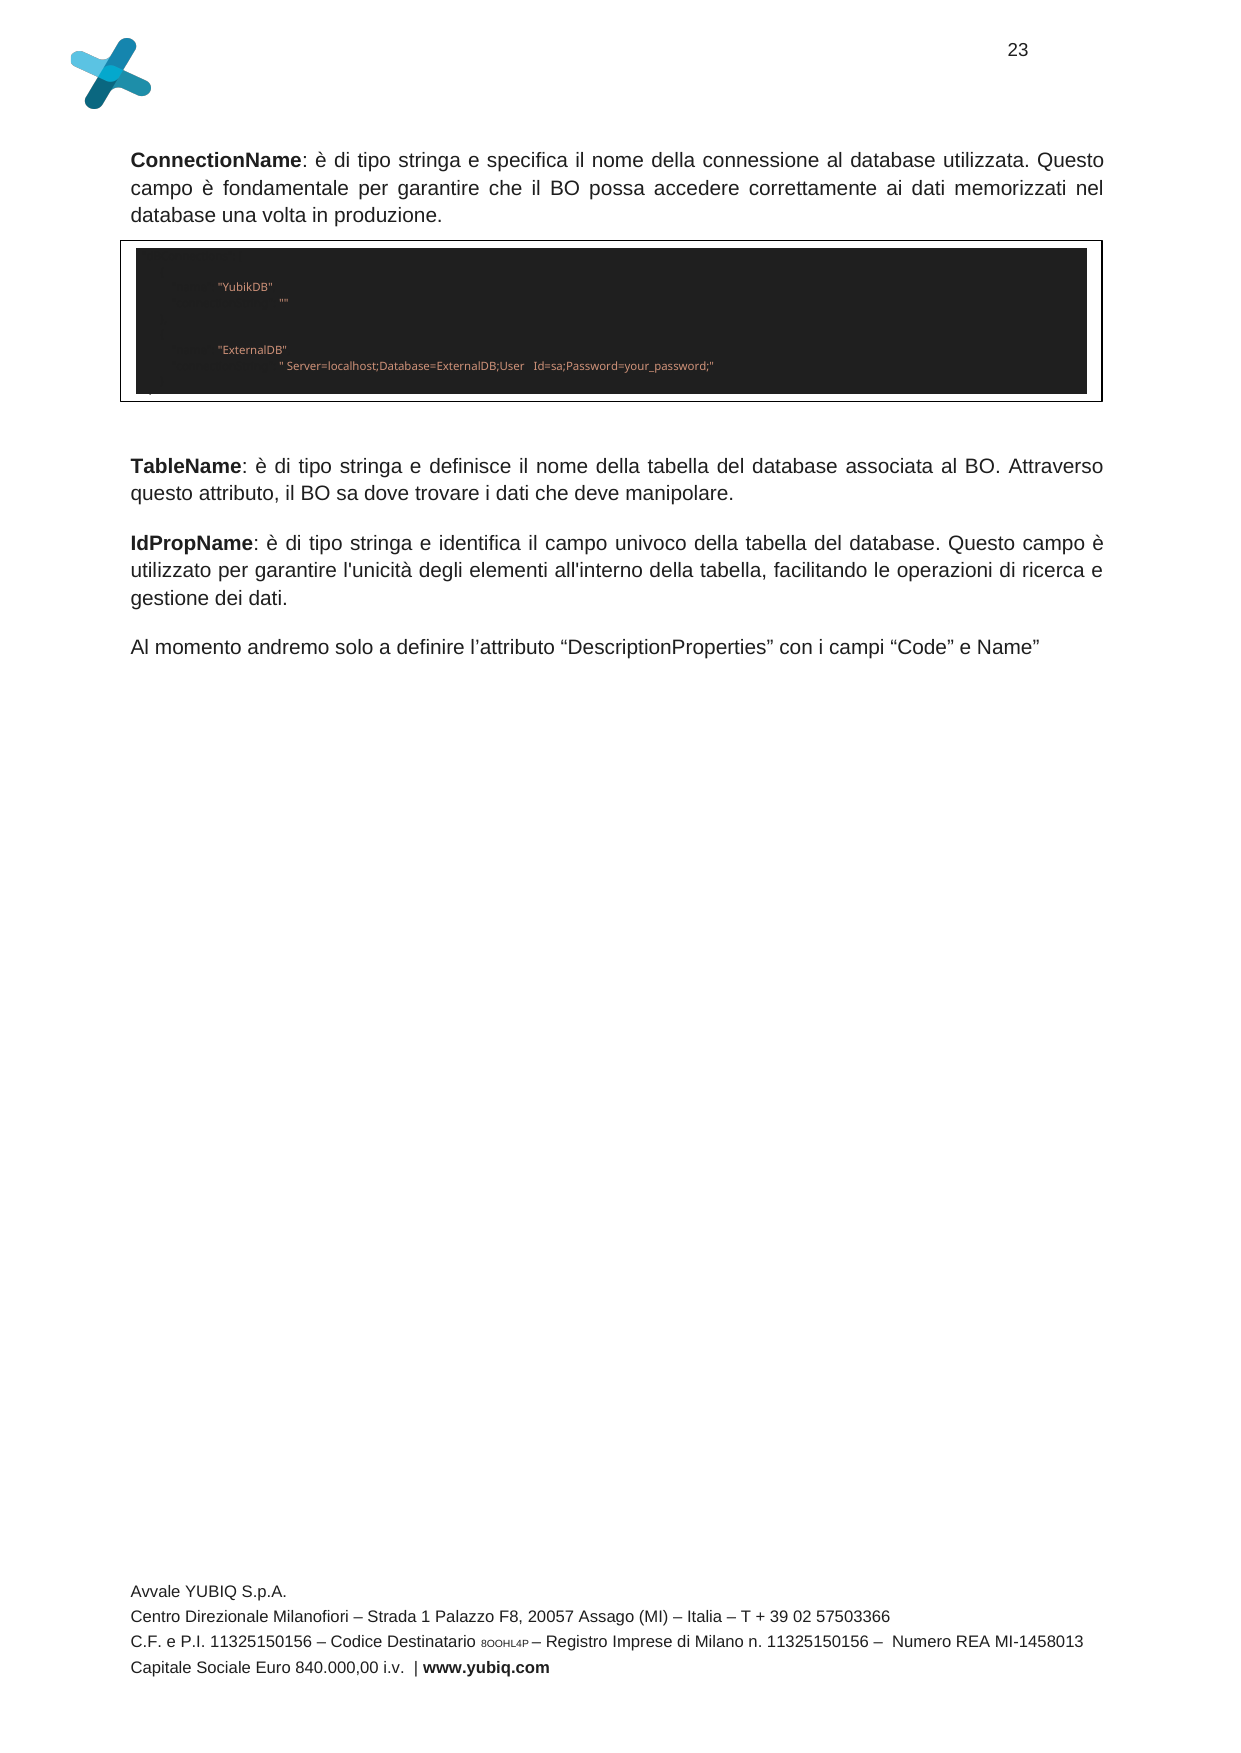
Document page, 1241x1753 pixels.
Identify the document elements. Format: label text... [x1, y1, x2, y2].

text TableName: è di tipo stringa e definisce il nome della tabella del database associata al BO. Attraverso questo attributo, il BO sa dove trovare i dati che deve manipolare. [130, 253, 1105, 505]
text IdPropName: è di tipo stringa e identifica il campo univoco della tabella del database. Questo campo è utilizzato per garantire l'unicità degli elementi all'interno della tabella, facilitando le operazioni di ricerca e gestione dei dati. [130, 531, 1105, 609]
text ConnectionName: è di tipo stringa e specifica il nome della connessione al database utilizzata. Questo campo è fondamentale per garantire che il BO possa accedere correttamente ai dati memorizzati nel database una volta in produzione. [130, 148, 1105, 227]
text Al momento andremo solo a definire l’attributo “DescriptionProperties” con i campi “Code” e Name” [130, 635, 1105, 659]
picture [70, 38, 151, 109]
